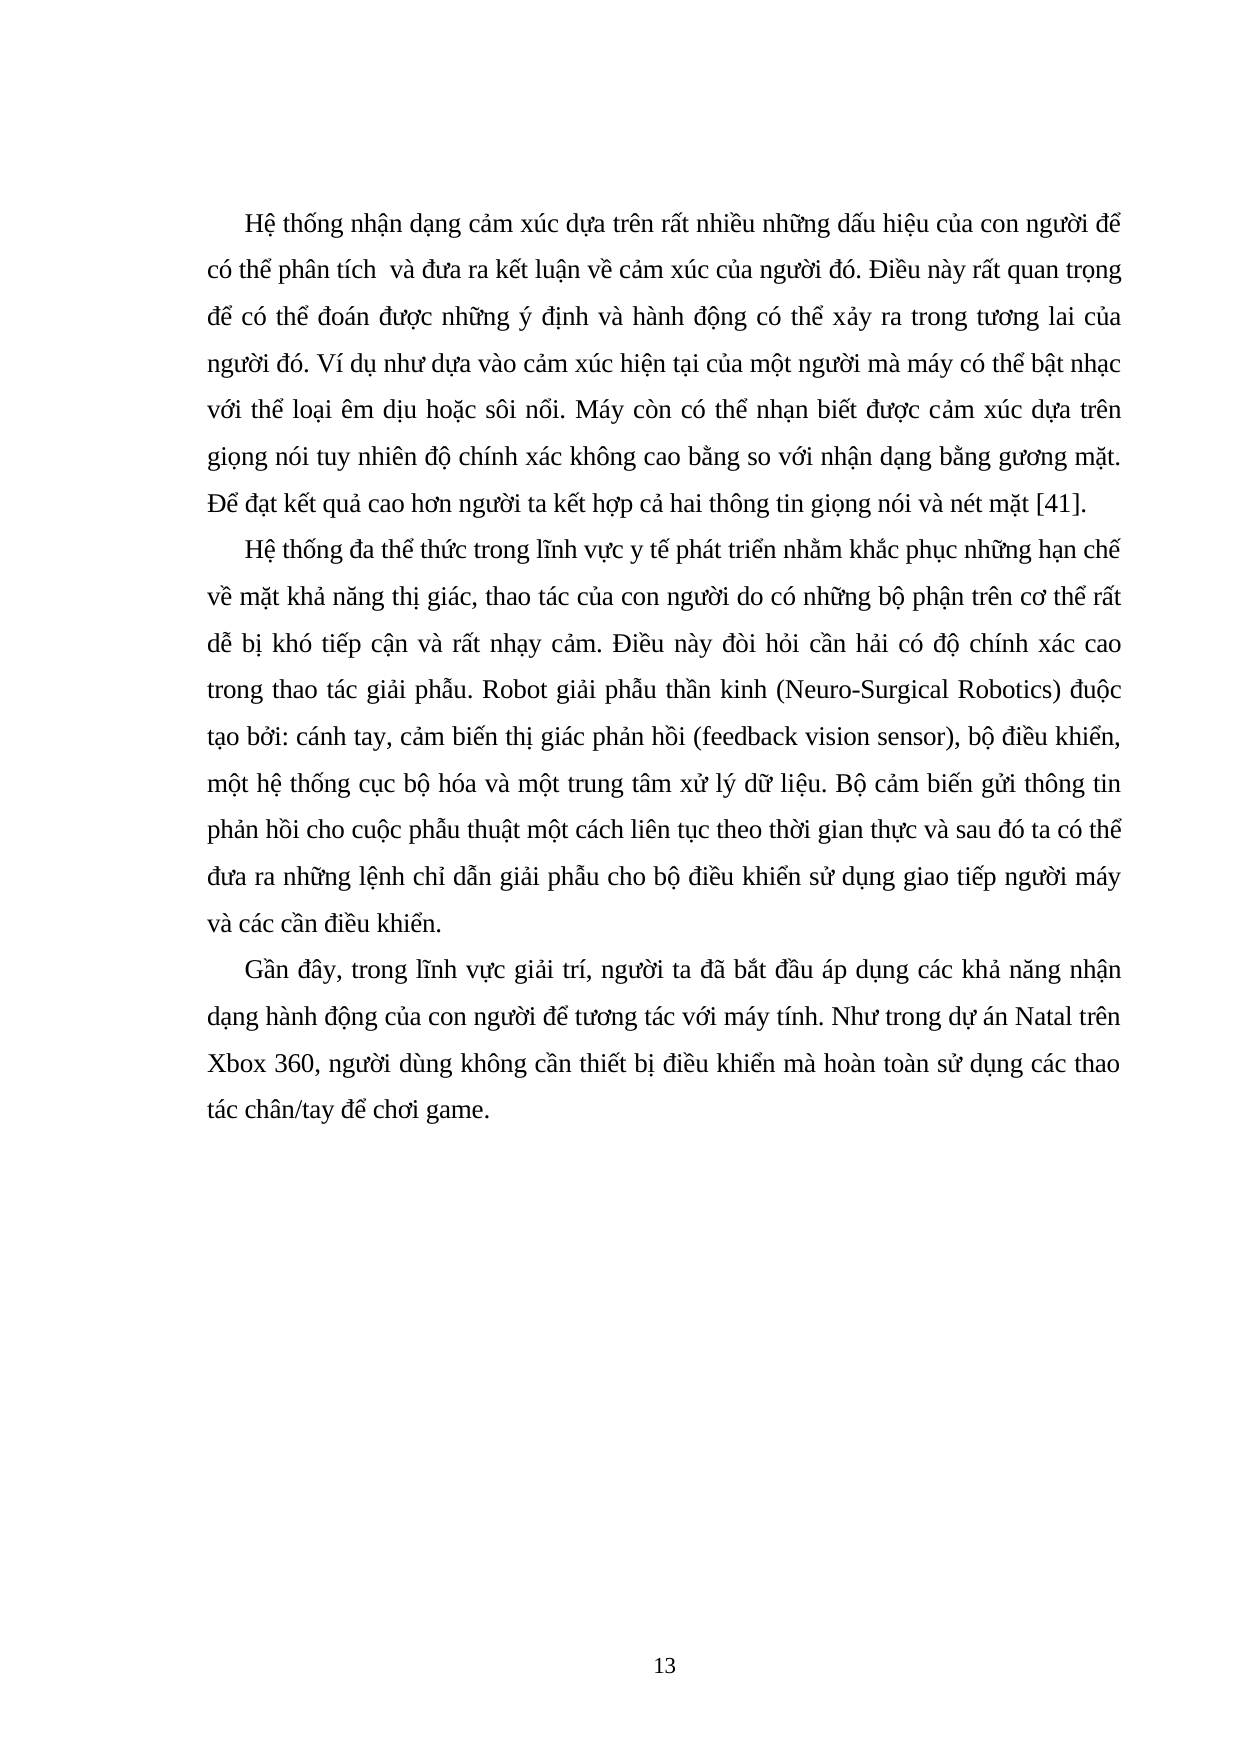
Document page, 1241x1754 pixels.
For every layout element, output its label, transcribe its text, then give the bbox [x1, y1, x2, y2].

text Hệ thống đa thể thức trong lĩnh vực y tế phát triển nhằm khắc phục những hạn chế về mặt khả năng thị giác, thao tác của con người do có những bộ phận trên cơ thể rất dễ bị khó tiếp cận và rất nhạy cảm. Điều này đòi hỏi cần hải có độ chính xác cao trong thao tác giải phẫu. Robot giải phẫu thần kinh (Neuro-Surgical Robotics) đuộc tạo bởi: cánh tay, cảm biến thị giác phản hồi (feedback vision sensor), bộ điều khiển, một hệ thống cục bộ hóa và một trung tâm xử lý dữ liệu. Bộ cảm biến gửi thông tin phản hồi cho cuộc phẫu thuật một cách liên tục theo thời gian thực và sau đó ta có thể đưa ra những lệnh chỉ dẫn giải phẫu cho bộ điều khiển sử dụng giao tiếp người máy và các cần điều khiển. [207, 533, 1122, 938]
text Hệ thống nhận dạng cảm xúc dựa trên rất nhiều những dấu hiệu của con người để có thể phân tích và đưa ra kết luận về cảm xúc của người đó. Điều này rất quan trọng để có thể đoán được những ý định và hành động có thể xảy ra trong tương lai của người đó. Ví dụ như dựa vào cảm xúc hiện tại của một người mà máy có thể bật nhạc với thể loại êm dịu hoặc sôi nổi. Máy còn có thể nhạn biết được cảm xúc dựa trên giọng nói tuy nhiên độ chính xác không cao bằng so với nhận dạng bằng gương mặt. Để đạt kết quả cao hơn người ta kết hợp cả hai thông tin giọng nói và nét mặt [41]. [207, 207, 1122, 518]
text Gần đây, trong lĩnh vực giải trí, người ta đã bắt đầu áp dụng các khả năng nhận dạng hành động của con người để tương tác với máy tính. Như trong dự án Natal trên Xbox 360, người dùng không cần thiết bị điều khiển mà hoàn toàn sử dụng các thao tác chân/tay để chơi game. [207, 953, 1122, 1124]
